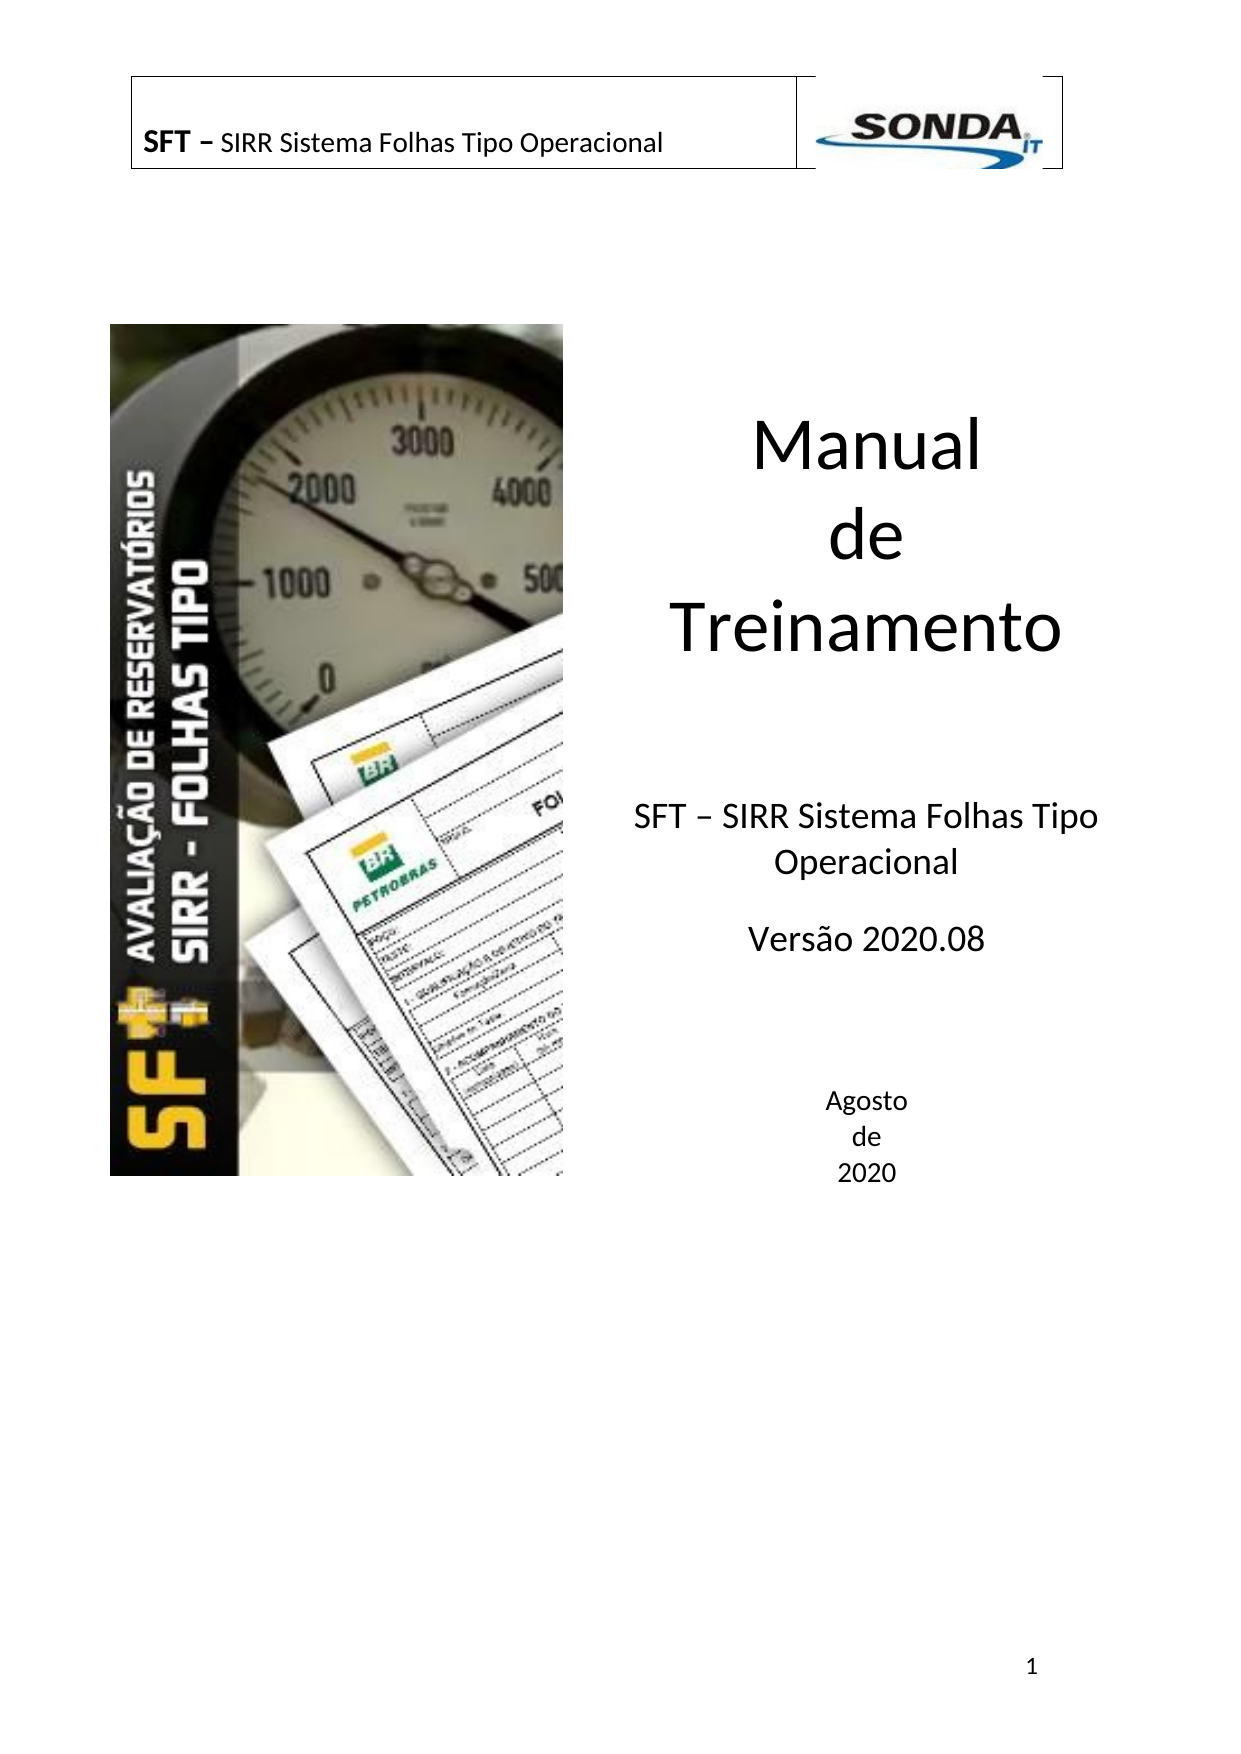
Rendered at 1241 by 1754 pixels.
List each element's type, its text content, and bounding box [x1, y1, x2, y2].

text de Treinamento [669, 487, 1063, 670]
text Manual [563, 400, 1182, 487]
picture [110, 324, 563, 1176]
subtitle Agosto de 2020 [820, 1082, 913, 1189]
text Versão 2020.08 [563, 914, 1182, 960]
text SFT – SIRR Sistema Folhas Tipo Operacional [563, 792, 1182, 884]
picture [815, 76, 1043, 169]
